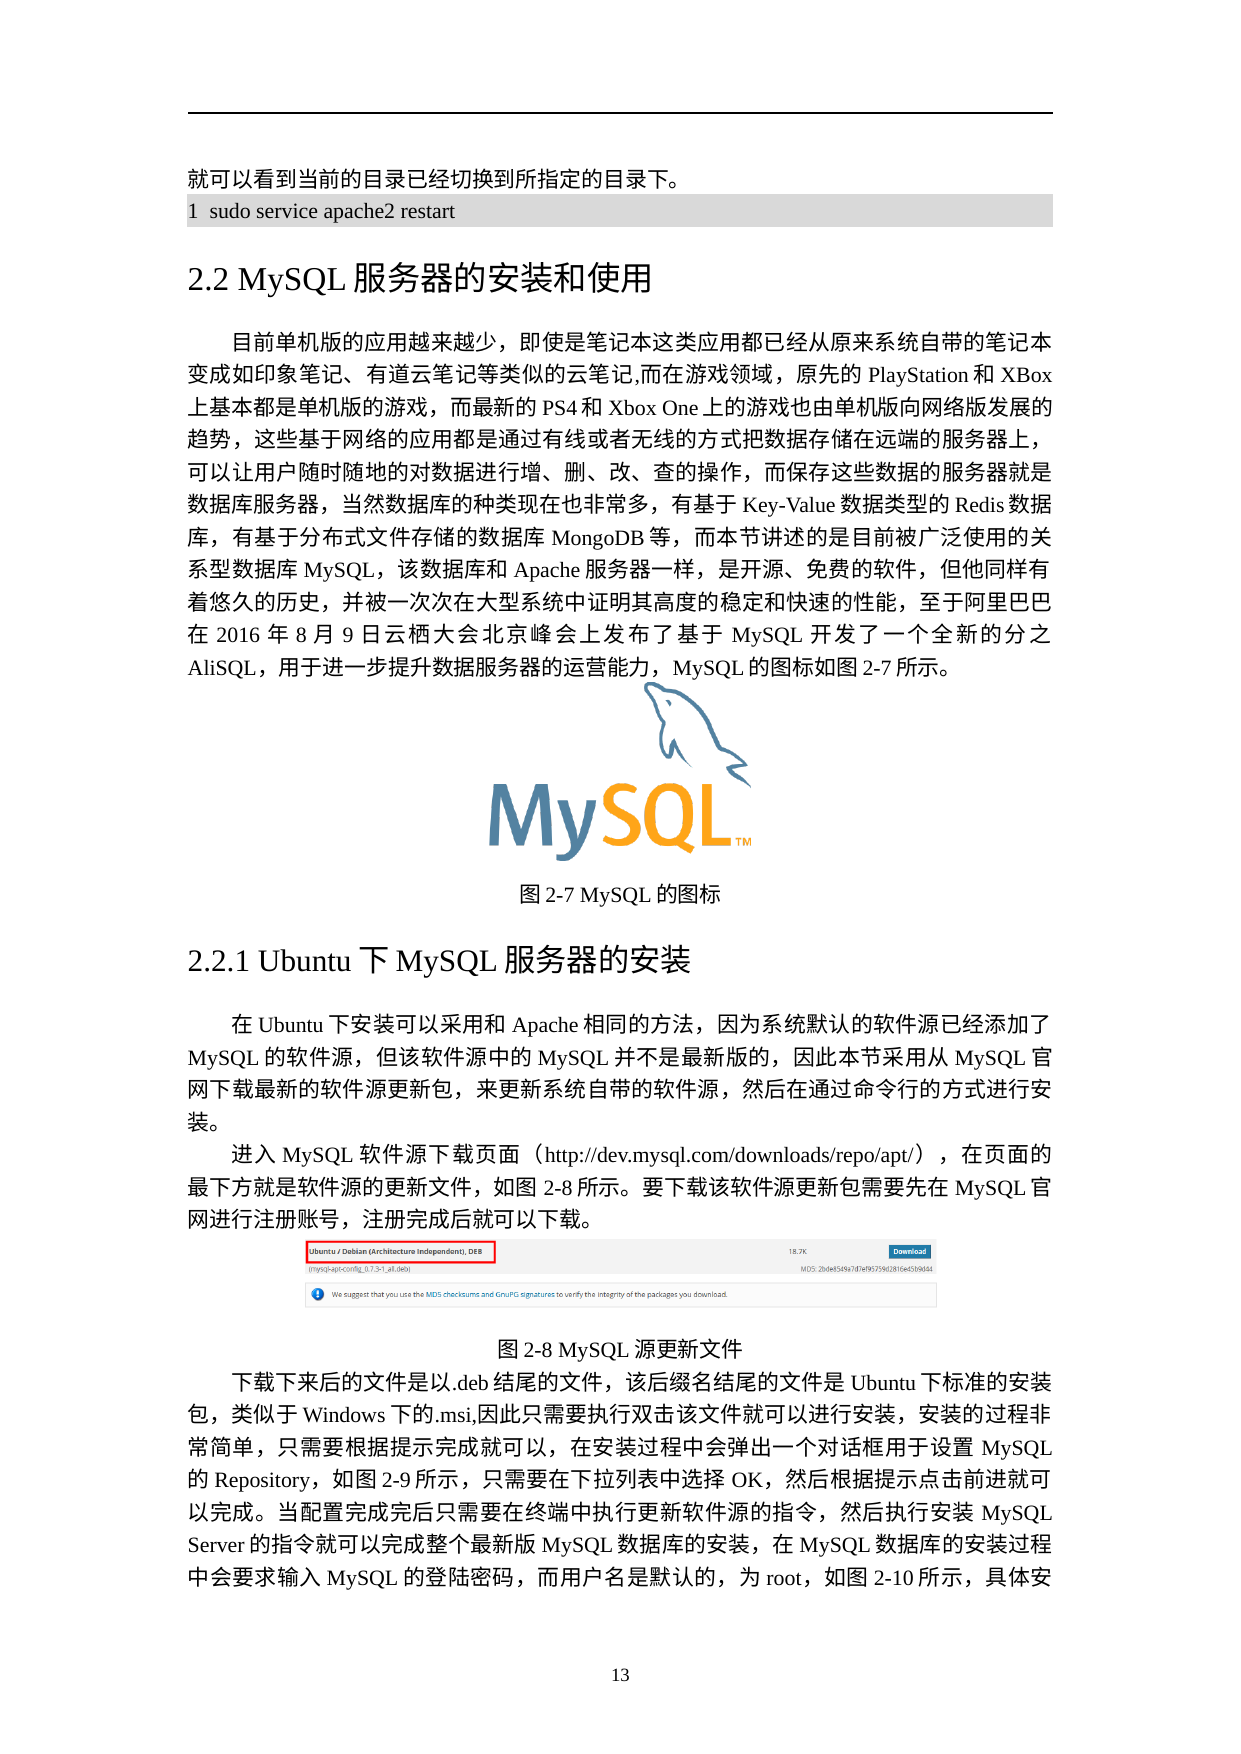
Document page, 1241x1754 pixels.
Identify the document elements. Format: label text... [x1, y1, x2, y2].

text 在Ubuntu下安装可以采用和Apache相同的方法，因为系统默认的软件源已经添加了MySQL的软件源，但该软件源中的MySQL并不是最新版的，因此本节采用从MySQL官网下载最新的软件源更新包，来更新系统自带的软件源，然后在通过命令行的方式进行安装。 [187, 1007, 1053, 1137]
picture [300, 1234, 940, 1311]
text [187, 162, 1053, 194]
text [187, 1364, 1053, 1592]
text 进入MySQL软件源下载页面（http://dev.mysql.com/downloads/repo/apt/），在页面的最下方就是软件源的更新文件，如图2-8所示。要下载该软件源更新包需要先在MySQL官网进行注册账号，注册完成后就可以下载。 [187, 1137, 1053, 1234]
subtitle 2.2.1 Ubuntu下MySQL服务器的安装 [187, 926, 1053, 991]
subtitle 2.2 MySQL服务器的安装和使用 [187, 243, 1053, 308]
text 图2-7 MySQL的图标 [187, 877, 1053, 909]
picture [489, 682, 751, 861]
text 图2-8 MySQL源更新文件 [187, 1332, 1053, 1364]
text 目前单机版的应用越来越少，即使是笔记本这类应用都已经从原来系统自带的笔记本变成如印象笔记、有道云笔记等类似的云笔记,而在游戏领域，原先的PlayStation和XBox上基本都是单机版的游戏，而最新的PS4和Xbox One上的游戏也由单机版向网络版发展的趋势，这些基于网络的应用都是通过有线或者无线的方式把数据存储在远端的服务器上，可以让用户随时随地的对数据进行增、删、改、查的操作，而保存这些数据的服务器就是数据库服务器，当然数据库的种类现在也非常多，有基于Key-Value数据类型的Redis数据库，有基于分布式文件存储的数据库MongoDB等，而本节讲述的是目前被广泛使用的关系型数据库MySQL，该数据库和Apache服务器一样，是开源、免费的软件，但他同样有着悠久的历史，并被一次次在大型系统中证明其高度的稳定和快速的性能，至于阿里巴巴在2016年8月9日云栖大会北京峰会上发布了基于MySQL开发了一个全新的分之AliSQL，用于进一步提升数据服务器的运营能力，MySQL的图标如图2-7所示。 [187, 324, 1053, 682]
text 1 sudo service apache2 restart [187, 194, 1053, 227]
